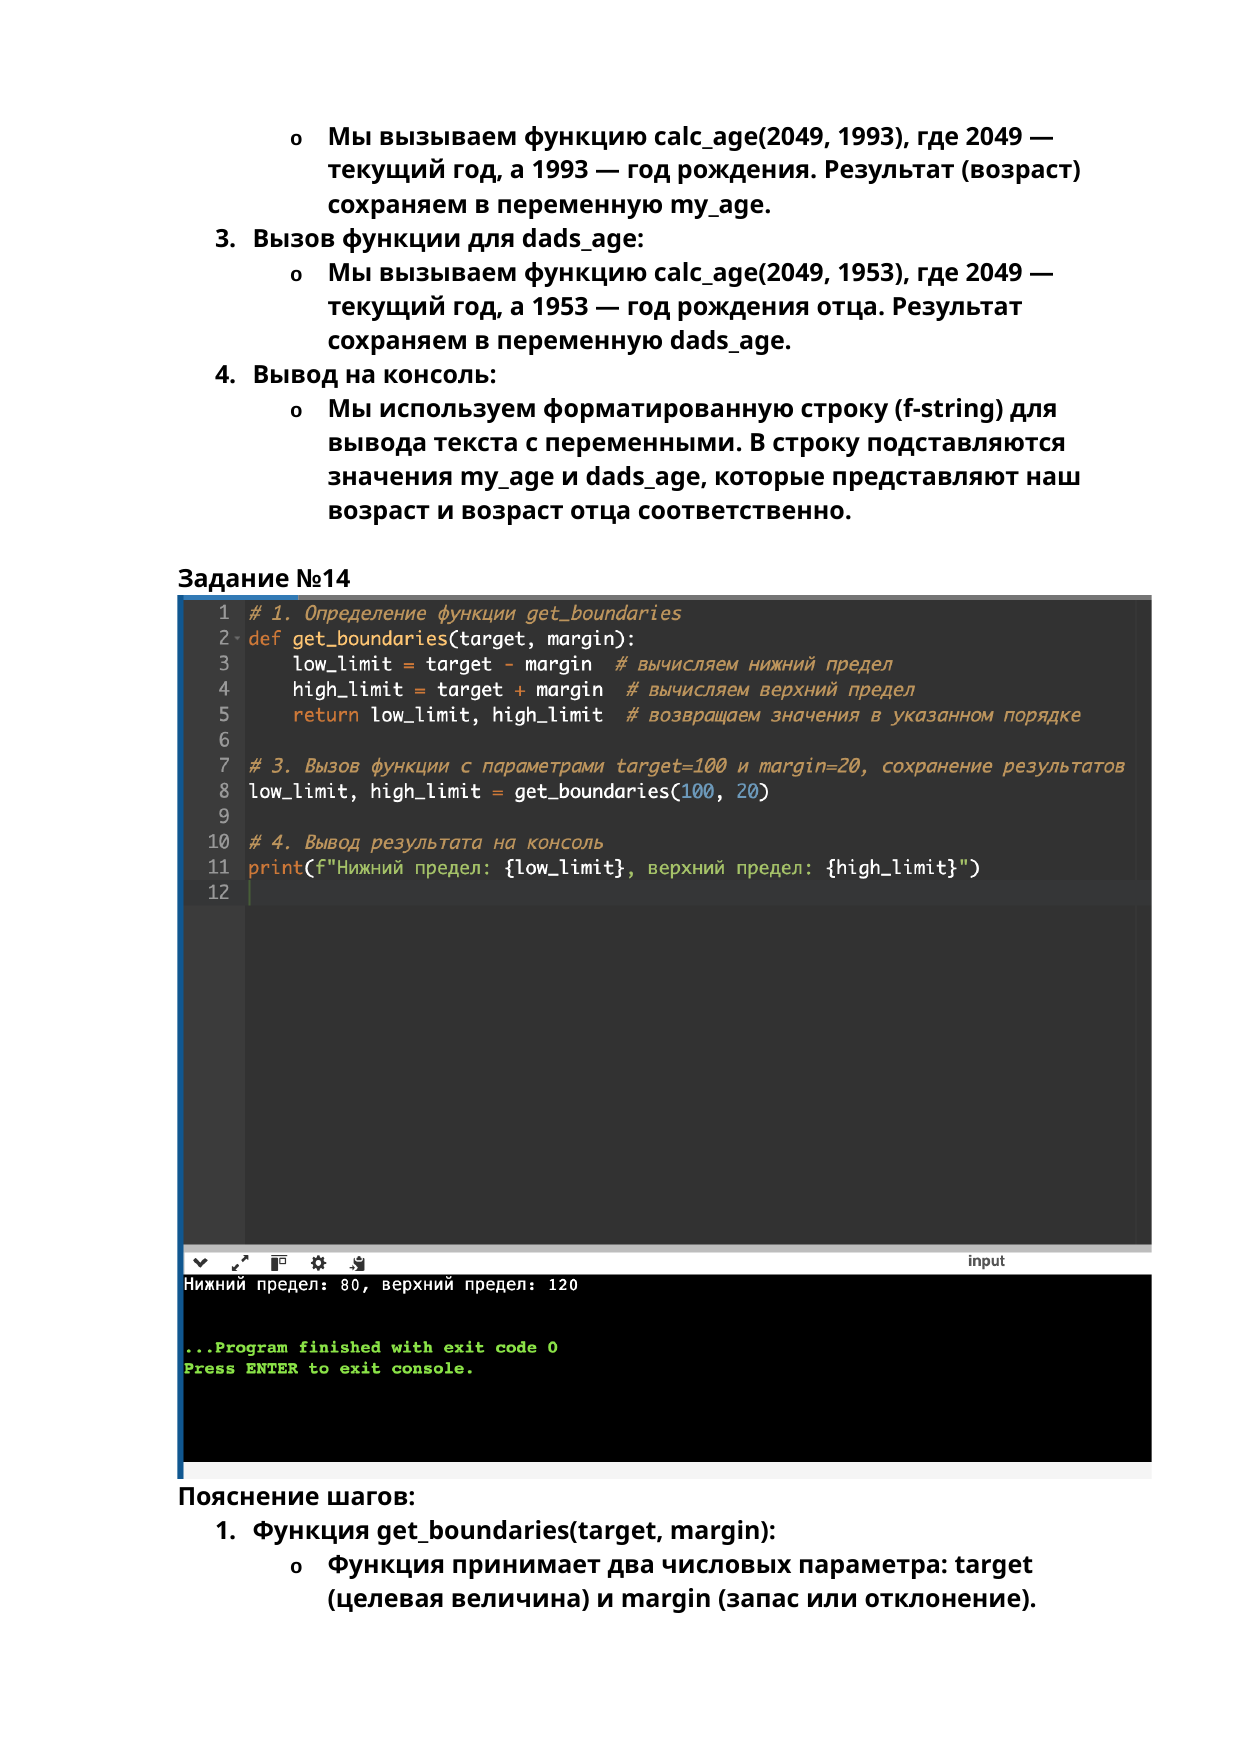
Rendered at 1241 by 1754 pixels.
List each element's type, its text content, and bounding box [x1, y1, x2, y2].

list Функция get_boundaries(target, margin): [215, 1512, 1152, 1546]
list Вызов функции для dads_age: [215, 220, 1152, 254]
text Пояснение шагов: [177, 1479, 1152, 1512]
list Мы используем форматированную строку (f-string) для вывода текста с переменными. В строку подставляются значения my_age и dads_age, которые представляют наш возраст и возраст отца соответственно. [290, 391, 1152, 527]
list Мы вызываем функцию calc_age(2049, 1993), где 2049 — текущий год, а 1993 — год рождения. Результат (возраст) сохраняем в переменную my_age. [290, 118, 1152, 220]
picture [177, 595, 1152, 1479]
text Задание №14 [177, 561, 1152, 595]
list Функция принимает два числовых параметра: target (целевая величина) и margin (запас или отклонение). [290, 1546, 1152, 1614]
list Вывод на консоль: [215, 357, 1152, 391]
list Мы вызываем функцию calc_age(2049, 1953), где 2049 — текущий год, а 1953 — год рождения отца. Результат сохраняем в переменную dads_age. [290, 254, 1152, 357]
